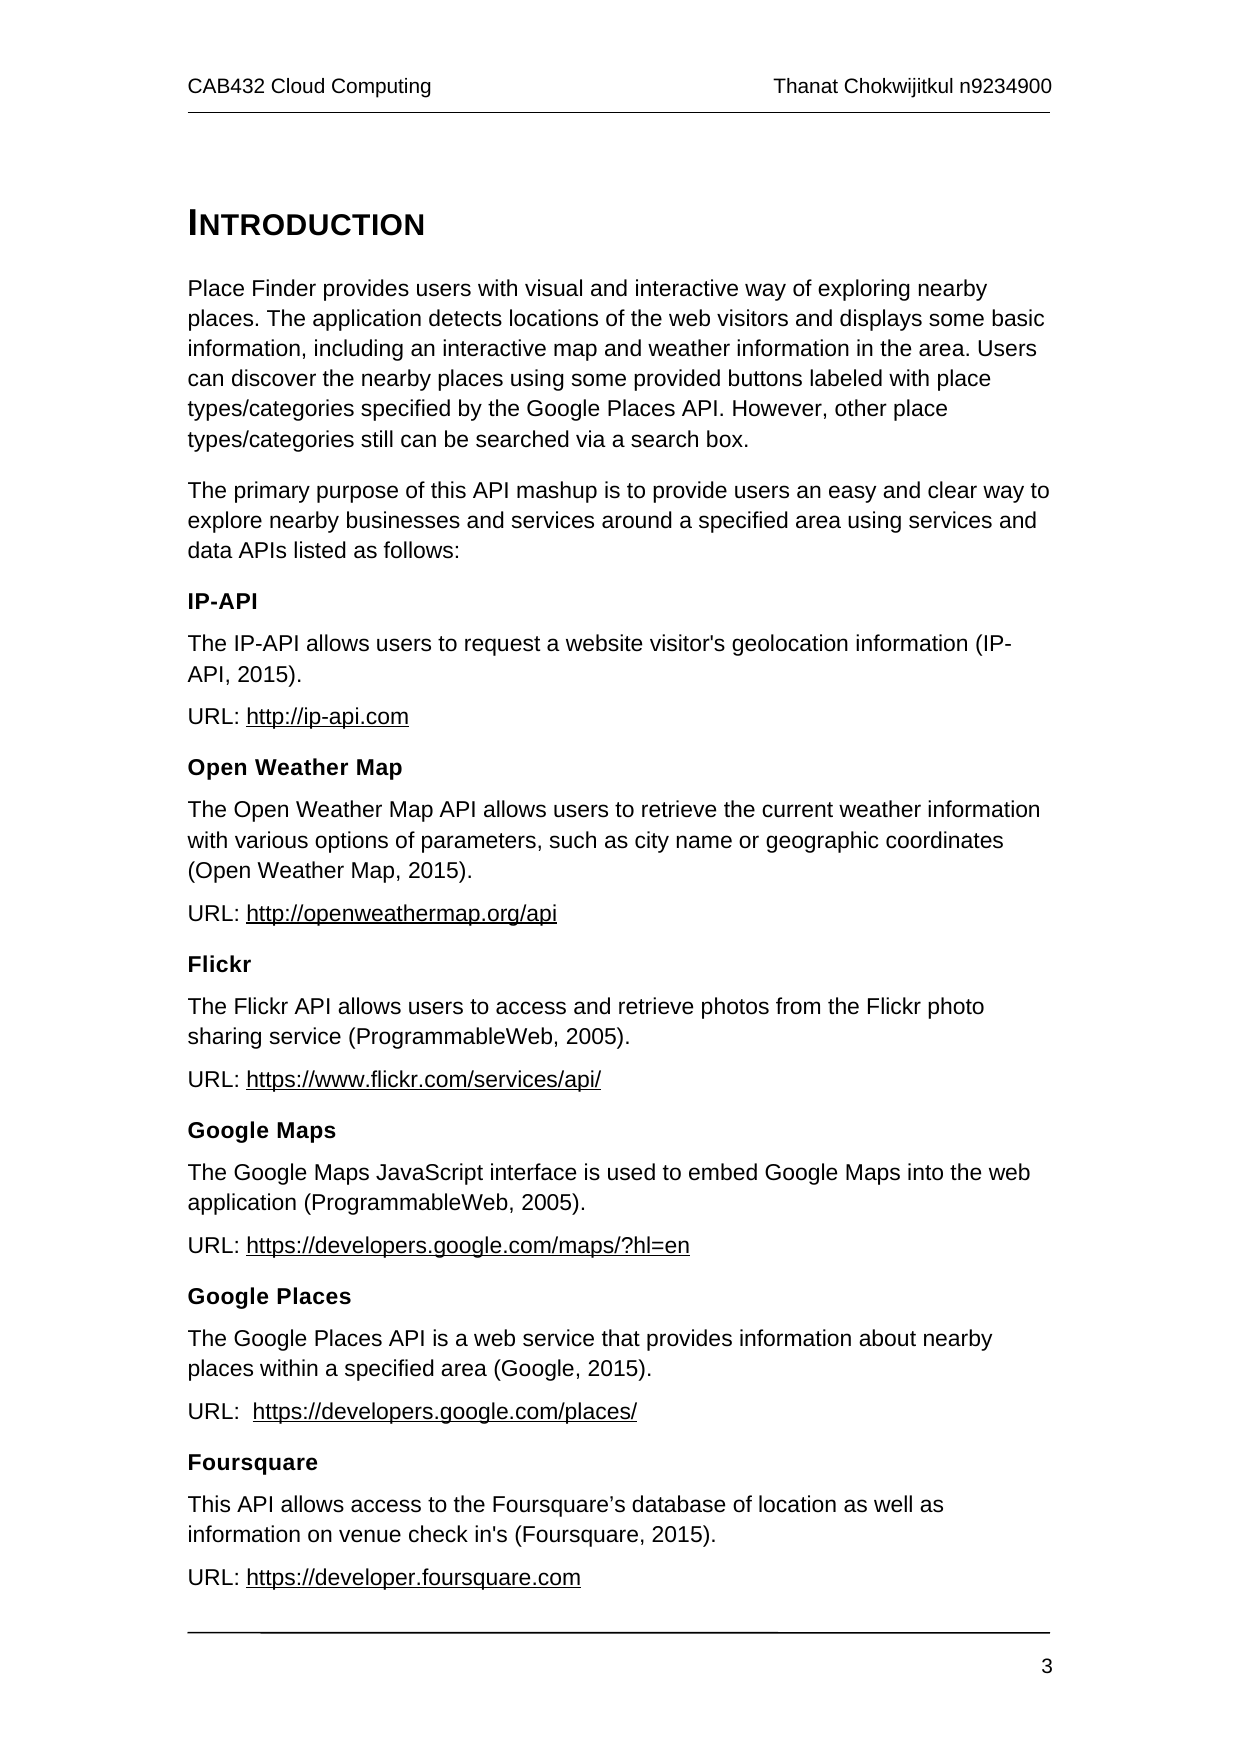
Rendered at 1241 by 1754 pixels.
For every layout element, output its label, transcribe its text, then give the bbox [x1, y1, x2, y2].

subtitle Introduction [187, 200, 1053, 243]
subtitle Google Places [187, 1283, 1053, 1309]
subtitle Flickr [187, 951, 1053, 977]
text The Open Weather Map API allows users to retrieve the current weather information with various options of parameters, such as city name or geographic coordinates (Open Weather Map, 2015). [187, 796, 1053, 883]
text The primary purpose of this API mashup is to provide users an easy and clear way to explore nearby businesses and services around a specified area using services and data APIs listed as follows: [187, 477, 1053, 563]
subtitle Open Weather Map [187, 754, 1053, 781]
text The Google Maps JavaScript interface is used to embed Google Maps into the web application (ProgrammableWeb, 2005). [187, 1159, 1053, 1216]
text URL: https://developers.google.com/places/ [187, 1398, 1053, 1424]
text URL: https://developer.foursquare.com [187, 1564, 1053, 1591]
text The IP-API allows users to request a website visitor's geolocation information (IP-API, 2015). [187, 630, 1053, 687]
text URL: https://developers.google.com/maps/?hl=en [187, 1232, 1053, 1258]
text This API allows access to the Foursquare’s database of location as well as information on venue check in's (Foursquare, 2015). [187, 1491, 1053, 1548]
text Place Finder provides users with visual and interactive way of exploring nearby places. The application detects locations of the web visitors and displays some basic information, including an interactive map and weather information in the area. Users can discover the nearby places using some provided buttons labeled with place types/categories specified by the Google Places API. However, other place types/categories still can be searched via a search box. [187, 274, 1053, 452]
subtitle Google Maps [187, 1117, 1053, 1143]
text URL: http://ip-api.com [187, 703, 1053, 729]
text The Flickr API allows users to access and retrieve photos from the Flickr photo sharing service (ProgrammableWeb, 2005). [187, 993, 1053, 1049]
text URL: http://openweathermap.org/api [187, 899, 1053, 926]
subtitle Foursquare [187, 1449, 1053, 1475]
subtitle IP-API [187, 588, 1053, 614]
text URL: https://www.flickr.com/services/api/ [187, 1066, 1053, 1092]
text The Google Places API is a web service that provides information about nearby places within a specified area (Google, 2015). [187, 1325, 1053, 1382]
